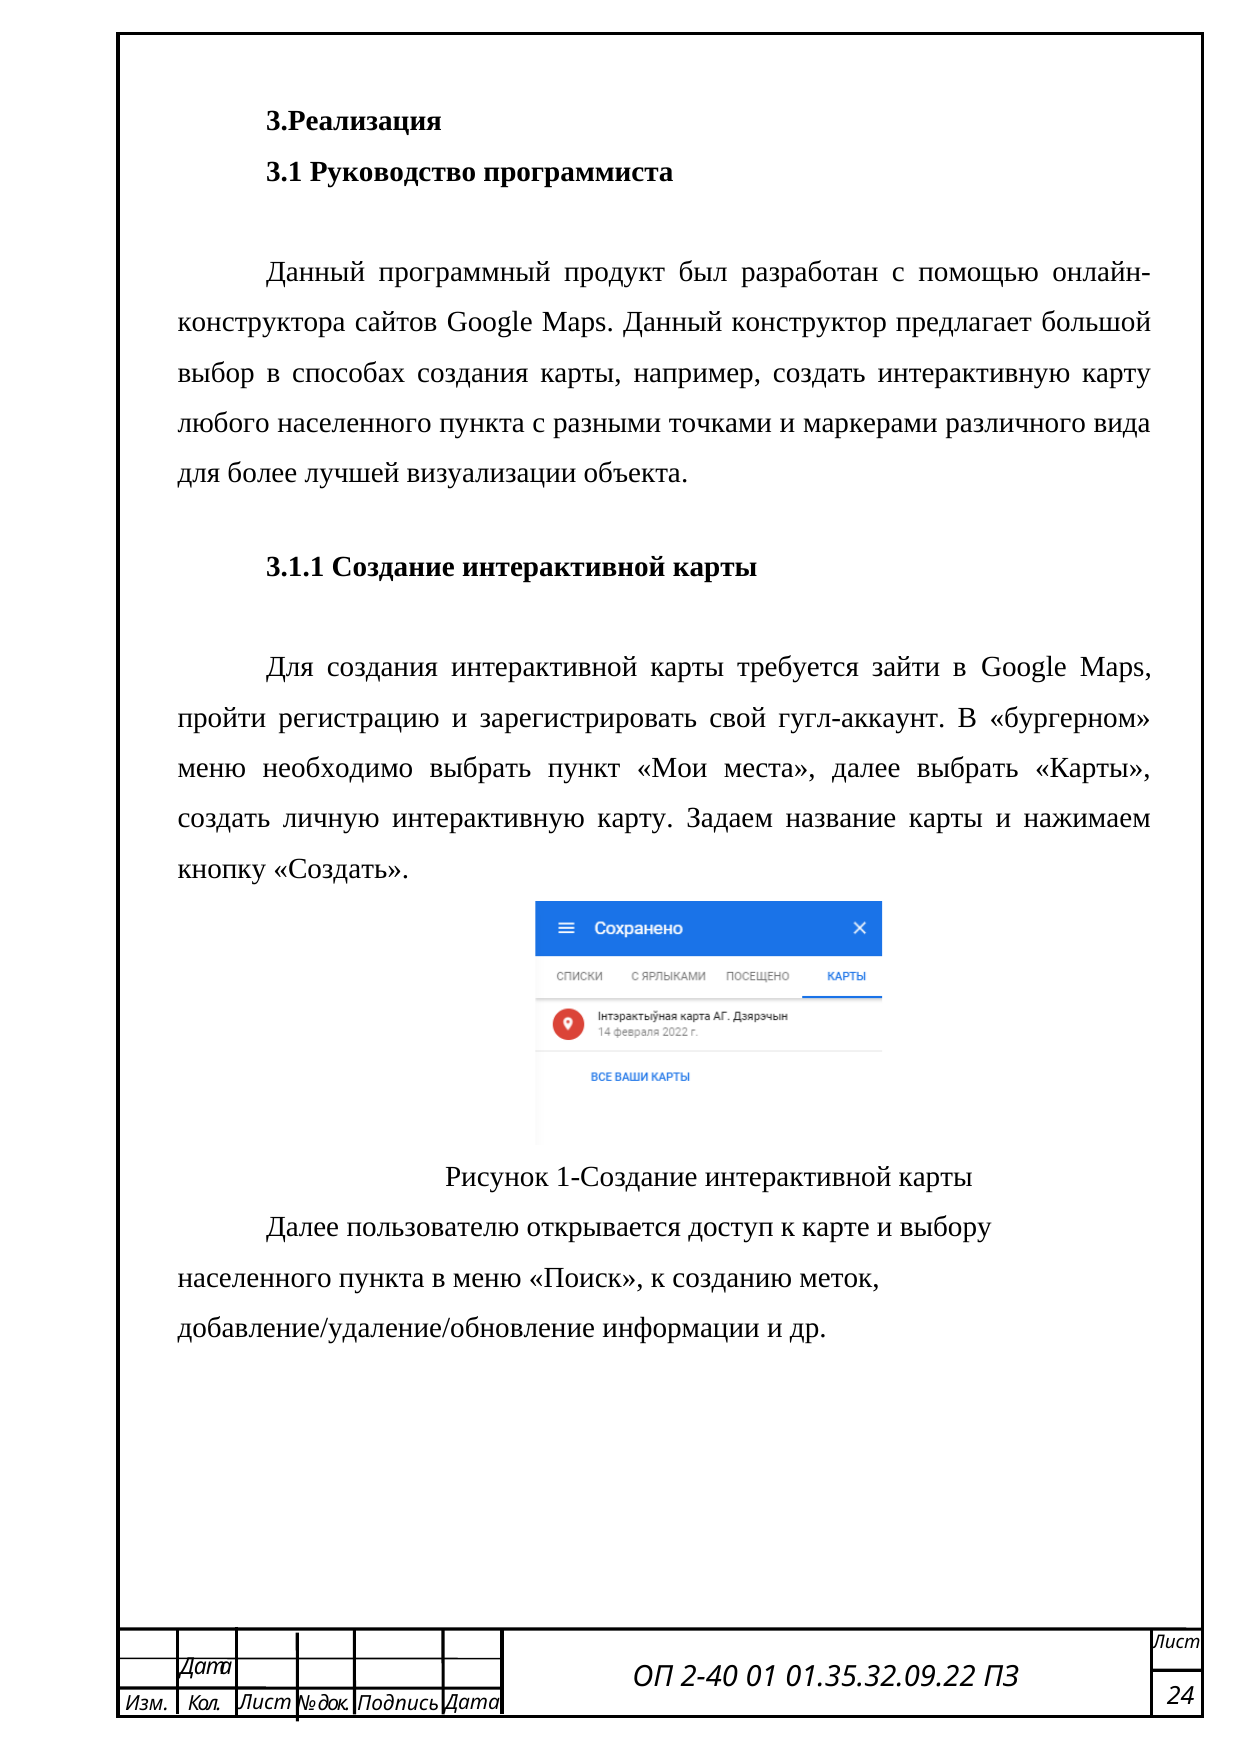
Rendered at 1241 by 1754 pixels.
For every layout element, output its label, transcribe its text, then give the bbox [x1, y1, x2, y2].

text Для создания интерактивной карты требуется зайти в Google Maps, пройти регистрацию и зарегистрировать свой гугл-аккаунт. В «бургерном» меню необходимо выбрать пункт «Мои места», далее выбрать «Карты», создать личную интерактивную карту. Задаем название карты и нажимаем кнопку «Создать». [177, 649, 1152, 884]
text 3.1 Руководство программиста [177, 154, 1152, 187]
text 3.1.1 Создание интерактивной карты [177, 549, 1152, 582]
text Данный программный продукт был разработан с помощью онлайн-конструктора сайтов Google Maps. Данный конструктор предлагает большой выбор в способах создания карты, например, создать интерактивную карту любого населенного пункта с разными точками и маркерами различного вида для более лучшей визуализации объекта. [177, 254, 1152, 489]
text Рисунок 1-Создание интерактивной карты [177, 1159, 1152, 1193]
text 3.Реализация [177, 103, 1152, 137]
picture [535, 901, 883, 1145]
text Далее пользователю открывается доступ к карте и выбору населенного пункта в меню «Поиск», к созданию меток, добавление/удаление/обновление информации и др. [177, 1209, 1152, 1344]
